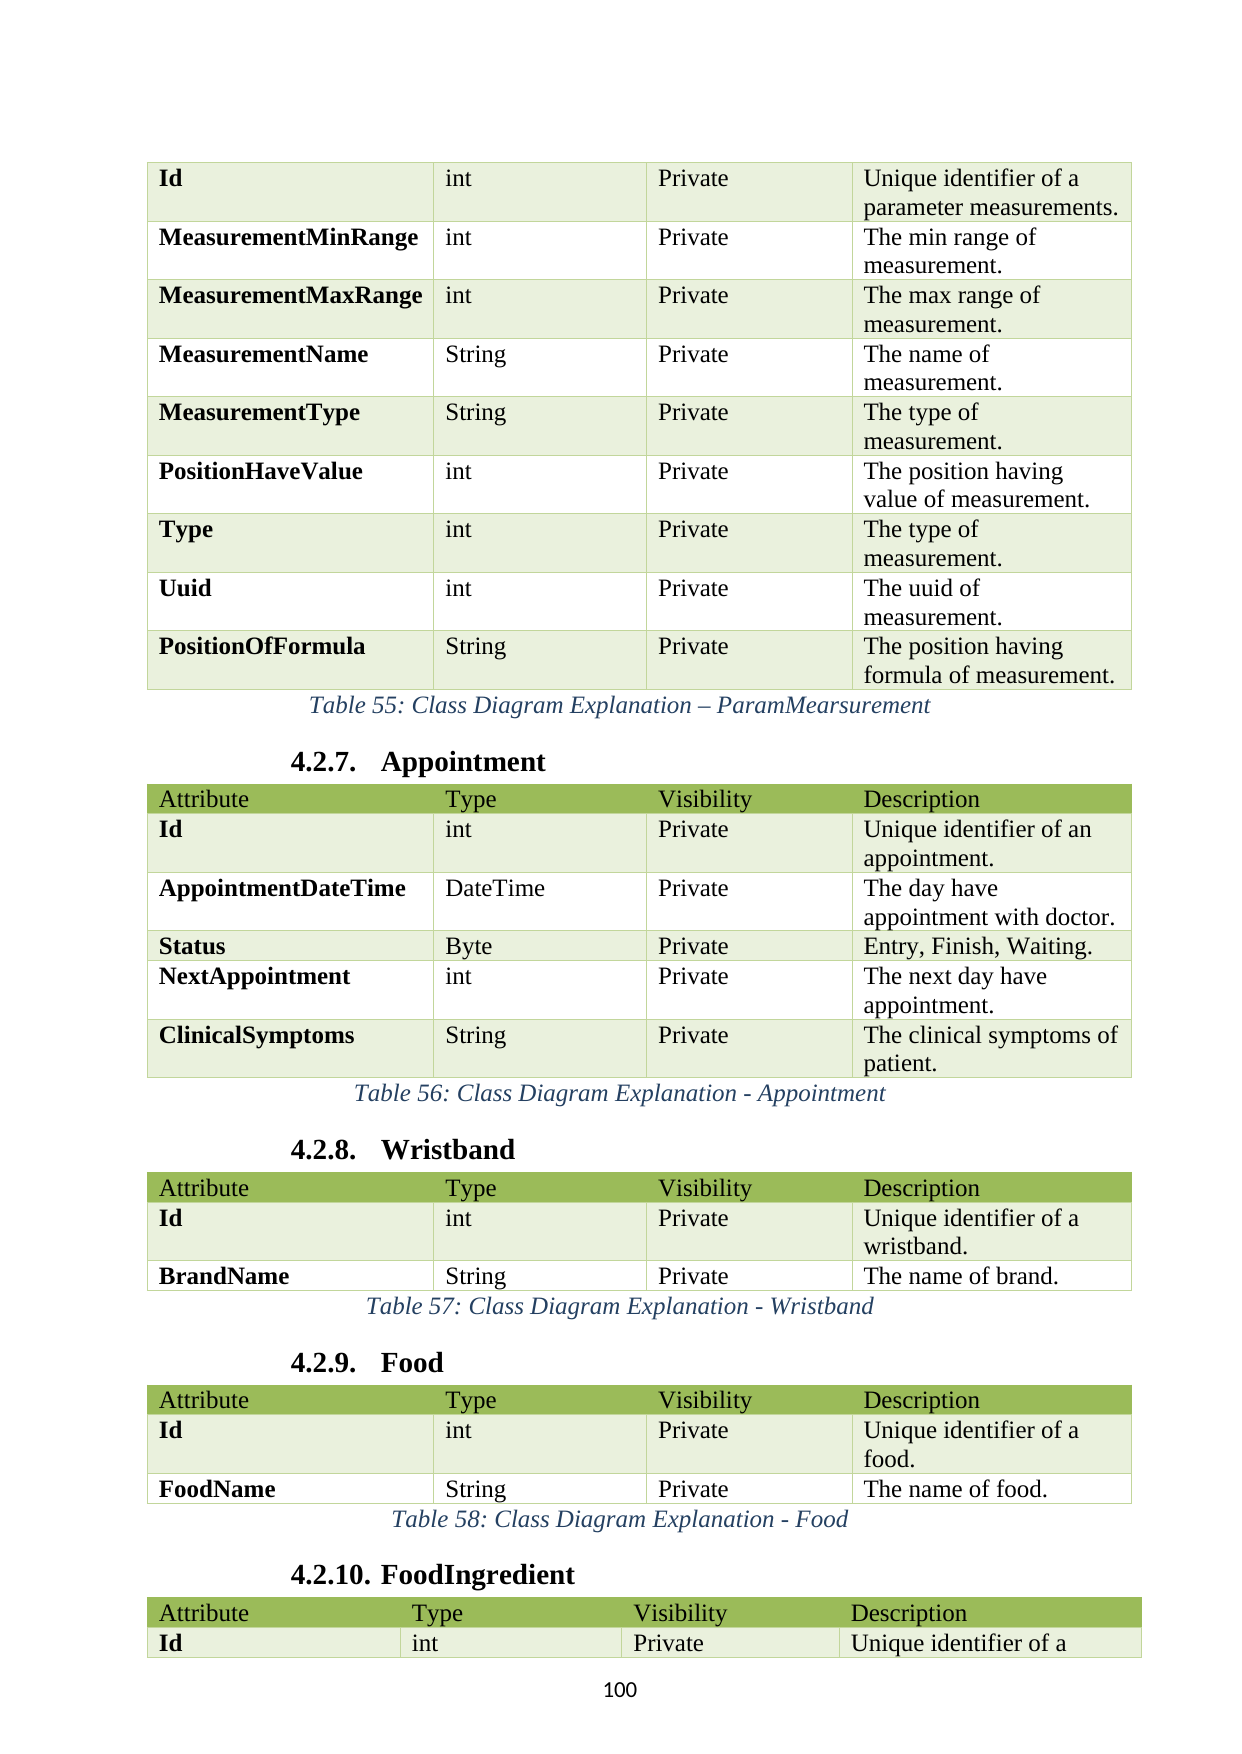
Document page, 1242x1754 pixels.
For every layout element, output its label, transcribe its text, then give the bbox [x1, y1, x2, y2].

table_cell The uuid of measurement. [853, 573, 1131, 630]
text Table 55: Class Diagram Explanation – ParamMearsurement [94, 690, 1146, 719]
table_header Description [853, 785, 1131, 813]
table_cell int [434, 1415, 646, 1473]
table_header Visibility [647, 1173, 852, 1202]
table_cell Private [647, 573, 852, 630]
table_cell FoodName [148, 1474, 433, 1503]
table_cell Id [148, 1628, 400, 1657]
table_cell Private [647, 961, 852, 1019]
table_header Description [840, 1598, 1141, 1627]
table_cell Id [148, 1203, 433, 1260]
table_cell Private [647, 456, 852, 513]
table_cell The clinical symptoms of patient. [853, 1020, 1131, 1077]
table_cell Private [647, 873, 852, 930]
table_cell int [434, 163, 646, 221]
table_cell PositionHaveValue [148, 456, 433, 513]
table_cell MeasurementMaxRange [148, 280, 433, 338]
text Table 56: Class Diagram Explanation - Appointment [94, 1078, 1146, 1107]
table_cell Private [647, 814, 852, 872]
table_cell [840, 1628, 1141, 1657]
table_cell NextAppointment [148, 961, 433, 1019]
table_cell Private [647, 1415, 852, 1473]
table_cell int [434, 814, 646, 872]
table_cell Private [647, 1261, 852, 1290]
table_header Type [401, 1598, 621, 1627]
table_cell Private [622, 1628, 839, 1657]
table_cell Private [647, 1203, 852, 1260]
table_cell int [401, 1628, 621, 1657]
table_cell The type of measurement. [853, 514, 1131, 572]
table_cell Unique identifier of a wristband. [853, 1203, 1131, 1260]
table_header Type [434, 1386, 646, 1414]
table_header Visibility [622, 1598, 839, 1627]
table_cell int [434, 456, 646, 513]
table_cell Entry, Finish, Waiting. [853, 931, 1131, 960]
table_cell PositionOfFormula [148, 631, 433, 689]
table_cell Unique identifier of a food. [853, 1415, 1131, 1473]
table_cell int [434, 280, 646, 338]
table_cell String [434, 1261, 646, 1290]
table_cell Private [647, 1020, 852, 1077]
table_cell Private [647, 514, 852, 572]
table_cell DateTime [434, 873, 646, 930]
table_cell The max range of measurement. [853, 280, 1131, 338]
table_cell Uuid [148, 573, 433, 630]
table_cell ClinicalSymptoms [148, 1020, 433, 1077]
table_cell Id [148, 163, 433, 221]
table_cell String [434, 1020, 646, 1077]
table_cell int [434, 573, 646, 630]
table_cell The name of measurement. [853, 339, 1131, 396]
table_cell Id [148, 1415, 433, 1473]
table_cell BrandName [148, 1261, 433, 1290]
subtitle Food [291, 1345, 1146, 1378]
table_cell The day have appointment with doctor. [853, 873, 1131, 930]
subtitle Appointment [291, 744, 1146, 777]
table_cell Private [647, 280, 852, 338]
table_cell Private [647, 1474, 852, 1503]
table_cell String [434, 1474, 646, 1503]
text Table 57: Class Diagram Explanation - Wristband [94, 1291, 1146, 1320]
table_header Attribute [148, 1598, 400, 1627]
table_header Attribute [148, 1173, 433, 1202]
table_cell The type of measurement. [853, 397, 1131, 455]
table_header Attribute [148, 785, 433, 813]
table_cell MeasurementType [148, 397, 433, 455]
subtitle Wristband [291, 1132, 1146, 1166]
table_cell The next day have appointment. [853, 961, 1131, 1019]
table_cell The name of food. [853, 1474, 1131, 1503]
table_cell MeasurementName [148, 339, 433, 396]
table_cell The position having value of measurement. [853, 456, 1131, 513]
table_cell int [434, 961, 646, 1019]
table_cell MeasurementMinRange [148, 222, 433, 279]
table_cell The name of brand. [853, 1261, 1131, 1290]
table_header Description [853, 1173, 1131, 1202]
table_cell The position having formula of measurement. [853, 631, 1131, 689]
table_header Attribute [148, 1386, 433, 1414]
table_cell Status [148, 931, 433, 960]
table_cell Type [148, 514, 433, 572]
table_cell Private [647, 397, 852, 455]
table_cell Id [148, 814, 433, 872]
table_cell AppointmentDateTime [148, 873, 433, 930]
table_cell int [434, 1203, 646, 1260]
table_header Description [853, 1386, 1131, 1414]
table_cell Unique identifier of an appointment. [853, 814, 1131, 872]
text Table 58: Class Diagram Explanation - Food [94, 1504, 1146, 1532]
table_cell String [434, 397, 646, 455]
table_header Visibility [647, 785, 852, 813]
table_header Type [434, 1173, 646, 1202]
table_cell Byte [434, 931, 646, 960]
table_cell Private [647, 931, 852, 960]
table_cell Unique identifier of a parameter measurements. [853, 163, 1131, 221]
table_cell int [434, 222, 646, 279]
table_header Type [434, 785, 646, 813]
table_header Visibility [647, 1386, 852, 1414]
table_cell String [434, 339, 646, 396]
table_cell Private [647, 222, 852, 279]
table_cell Private [647, 631, 852, 689]
table_cell String [434, 631, 646, 689]
table_cell Private [647, 339, 852, 396]
table_cell Private [647, 163, 852, 221]
table_cell The min range of measurement. [853, 222, 1131, 279]
table_cell int [434, 514, 646, 572]
subtitle FoodIngredient [291, 1557, 1146, 1591]
